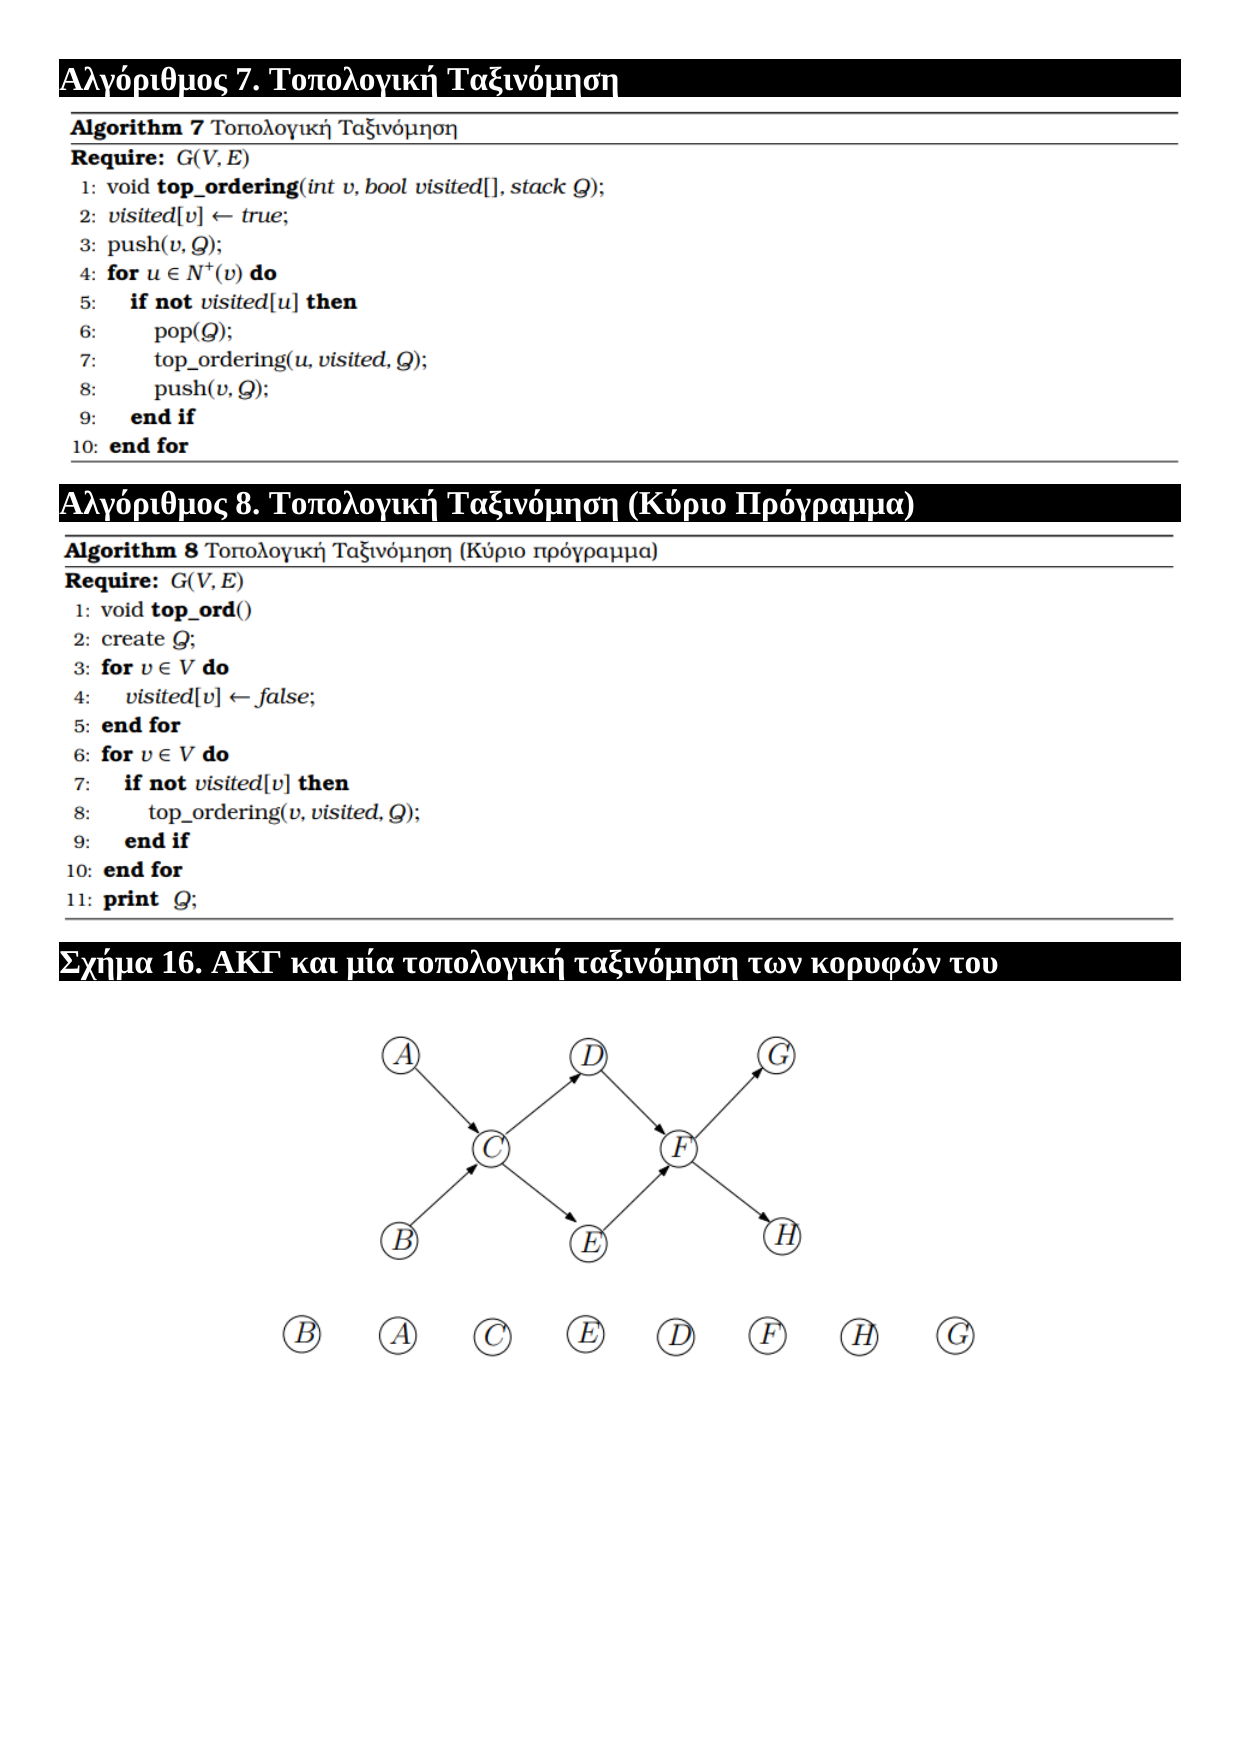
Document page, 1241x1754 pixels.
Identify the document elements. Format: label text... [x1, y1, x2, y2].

picture [254, 1028, 986, 1359]
subtitle Σχήμα 16. ΑΚΓ και μία τοπολογική ταξινόμηση των κορυφών του [59, 942, 1181, 981]
subtitle Αλγόριθμος 8. Τοπολογική Ταξινόμηση (Κύριο Πρόγραμμα) [59, 484, 1181, 522]
picture [59, 525, 1182, 924]
picture [59, 100, 1182, 465]
subtitle Αλγόριθμος 7. Τοπολογική Ταξινόμηση [59, 59, 1181, 97]
